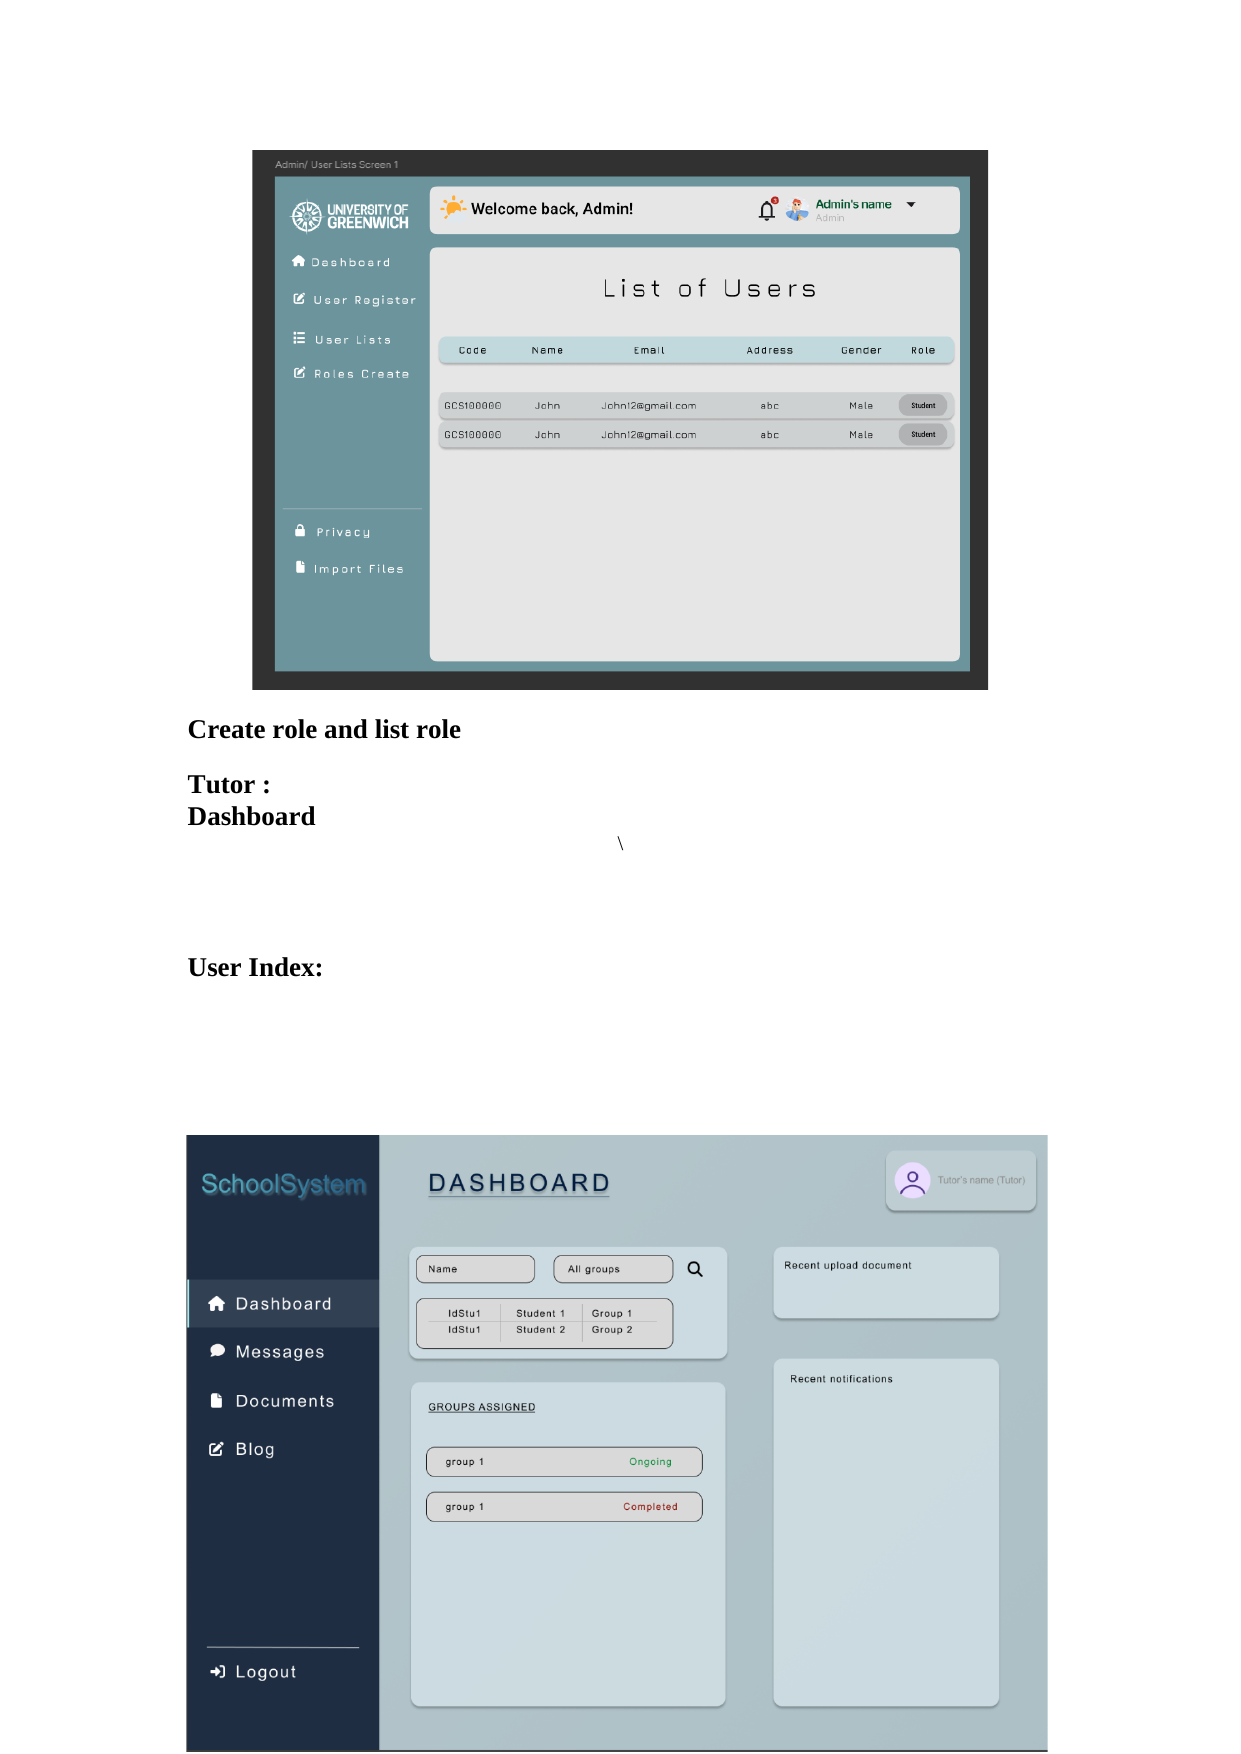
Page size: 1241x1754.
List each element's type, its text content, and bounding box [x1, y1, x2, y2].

text \ [187, 831, 1053, 855]
text Dashboard [187, 800, 1053, 831]
text User Index: [187, 951, 1053, 982]
picture [185, 1135, 1047, 1751]
text Create role and list role [187, 713, 1053, 744]
text Tutor : [187, 769, 1053, 800]
picture [252, 150, 989, 690]
